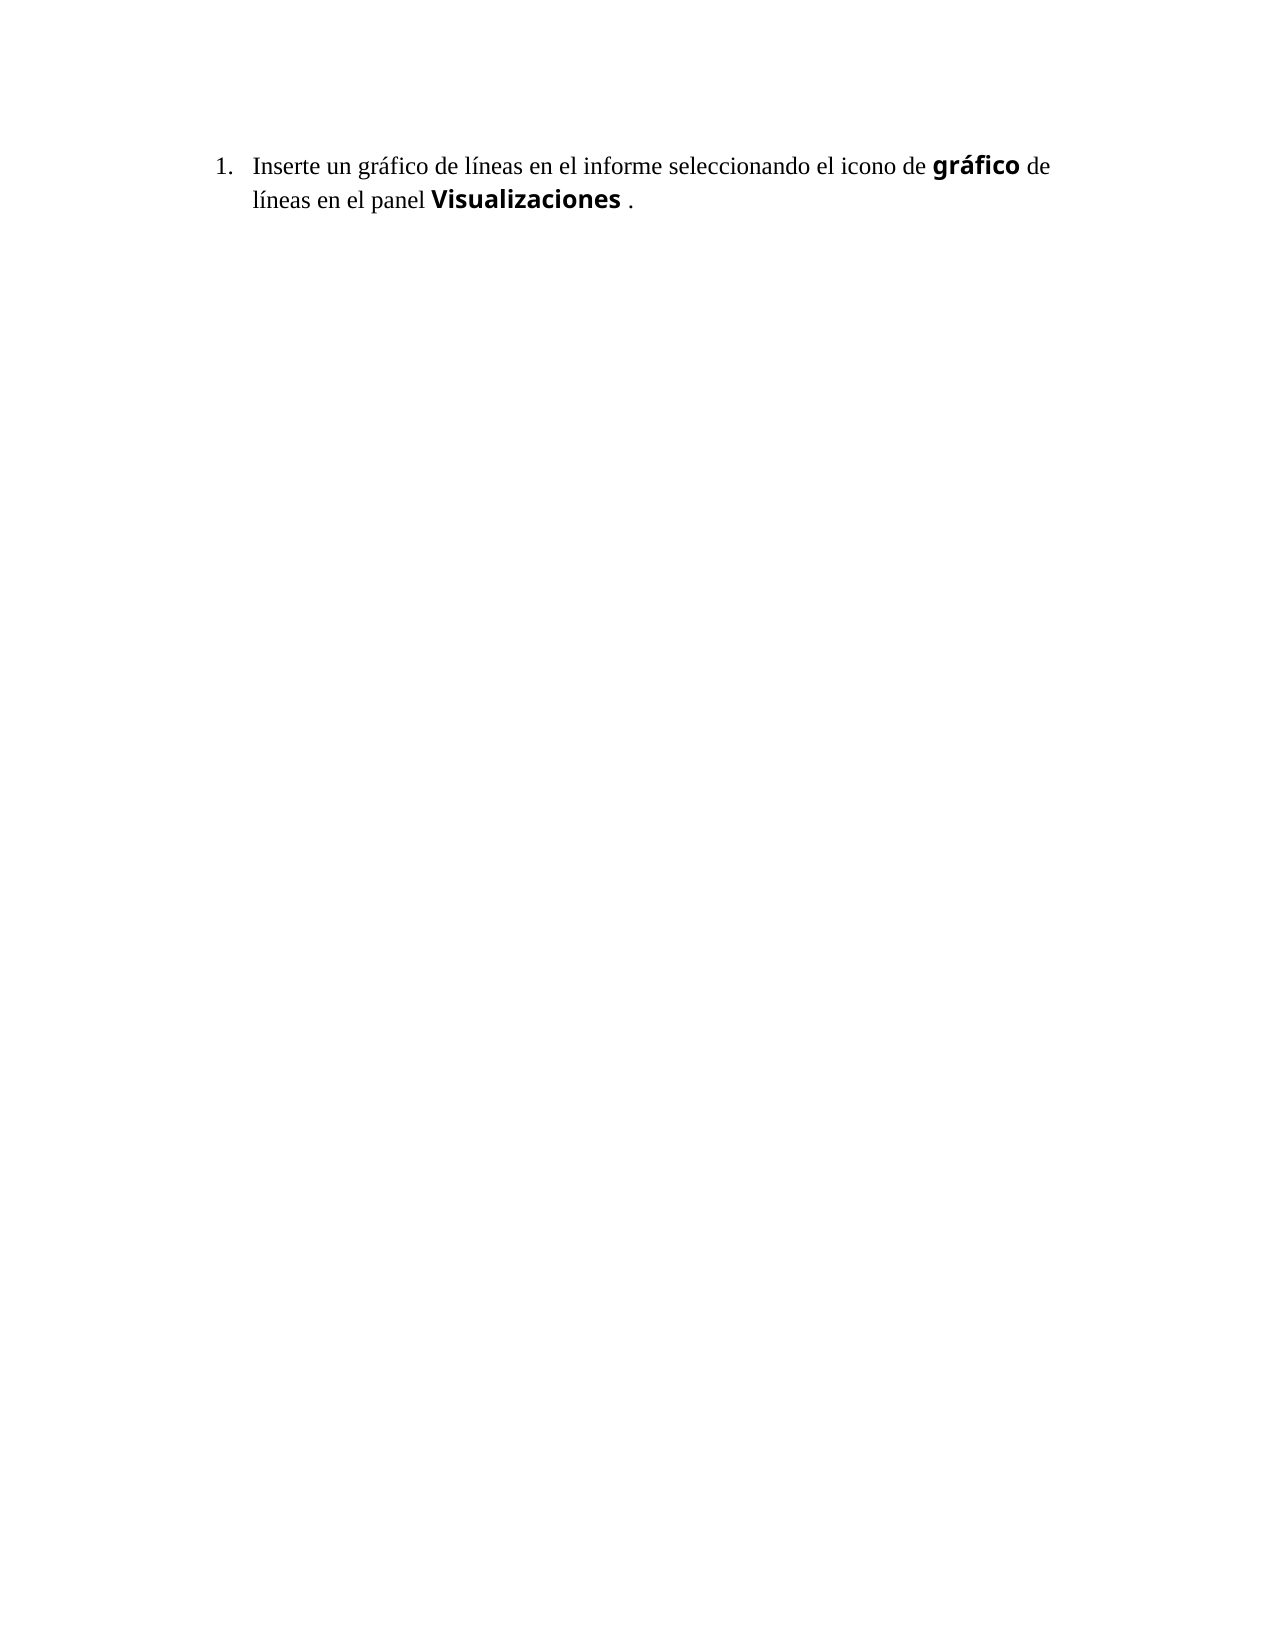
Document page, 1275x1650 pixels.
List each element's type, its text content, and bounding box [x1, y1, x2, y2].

list Inserte un gráfico de líneas en el informe seleccionando el icono de gráfico de líneas en el panel Visualizaciones . [215, 148, 1098, 216]
